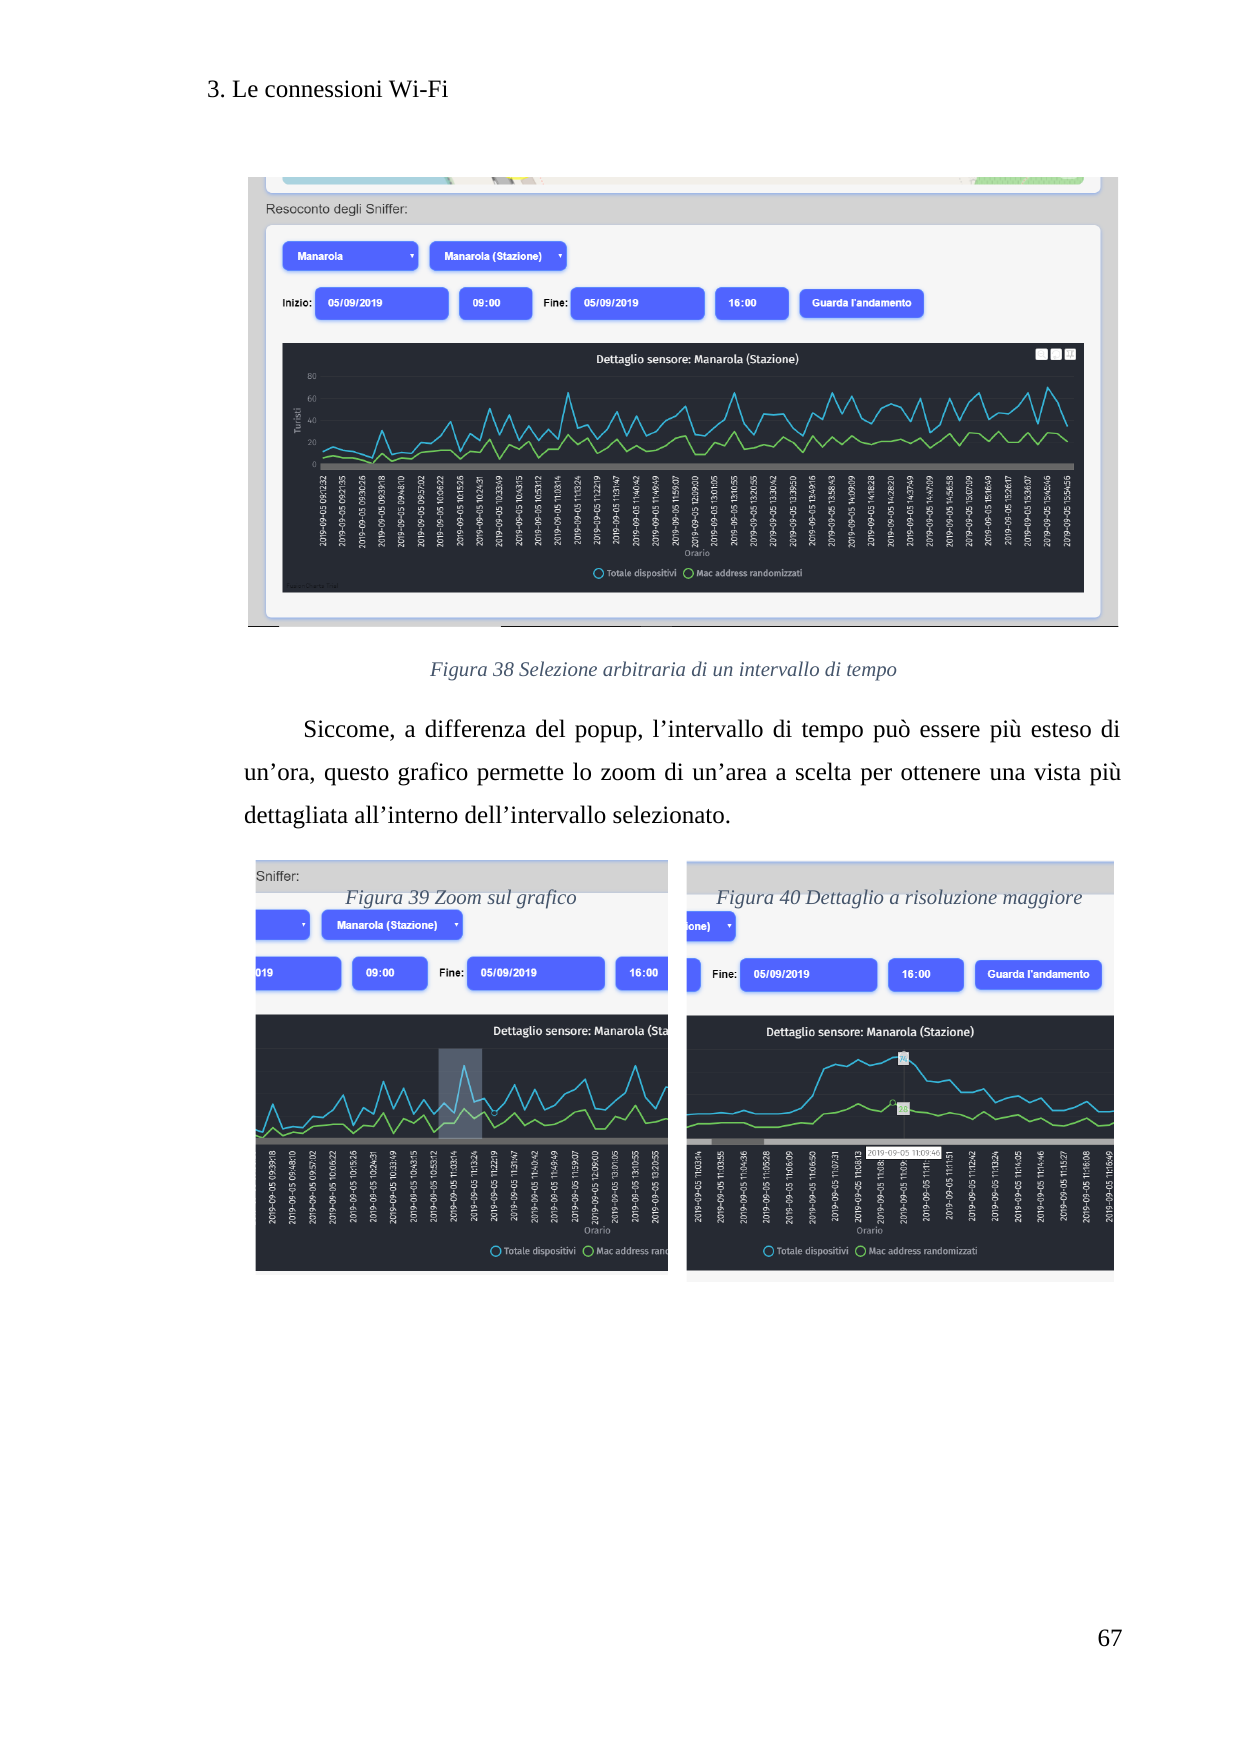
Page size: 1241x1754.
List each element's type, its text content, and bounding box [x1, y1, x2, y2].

text Siccome, a differenza del popup, l’intervallo di tempo può essere più esteso di un’ora, questo grafico permette lo zoom di un’area a scelta per ottenere una vista più dettagliata all’interno dell’intervallo selezionato. [244, 714, 1122, 829]
picture [686, 860, 1114, 1282]
text Figura 38 Selezione arbitraria di un intervallo di tempo [207, 657, 1122, 681]
picture [255, 860, 668, 1275]
table_header [244, 860, 675, 1359]
picture [248, 177, 1119, 627]
table_header [675, 860, 1122, 1359]
